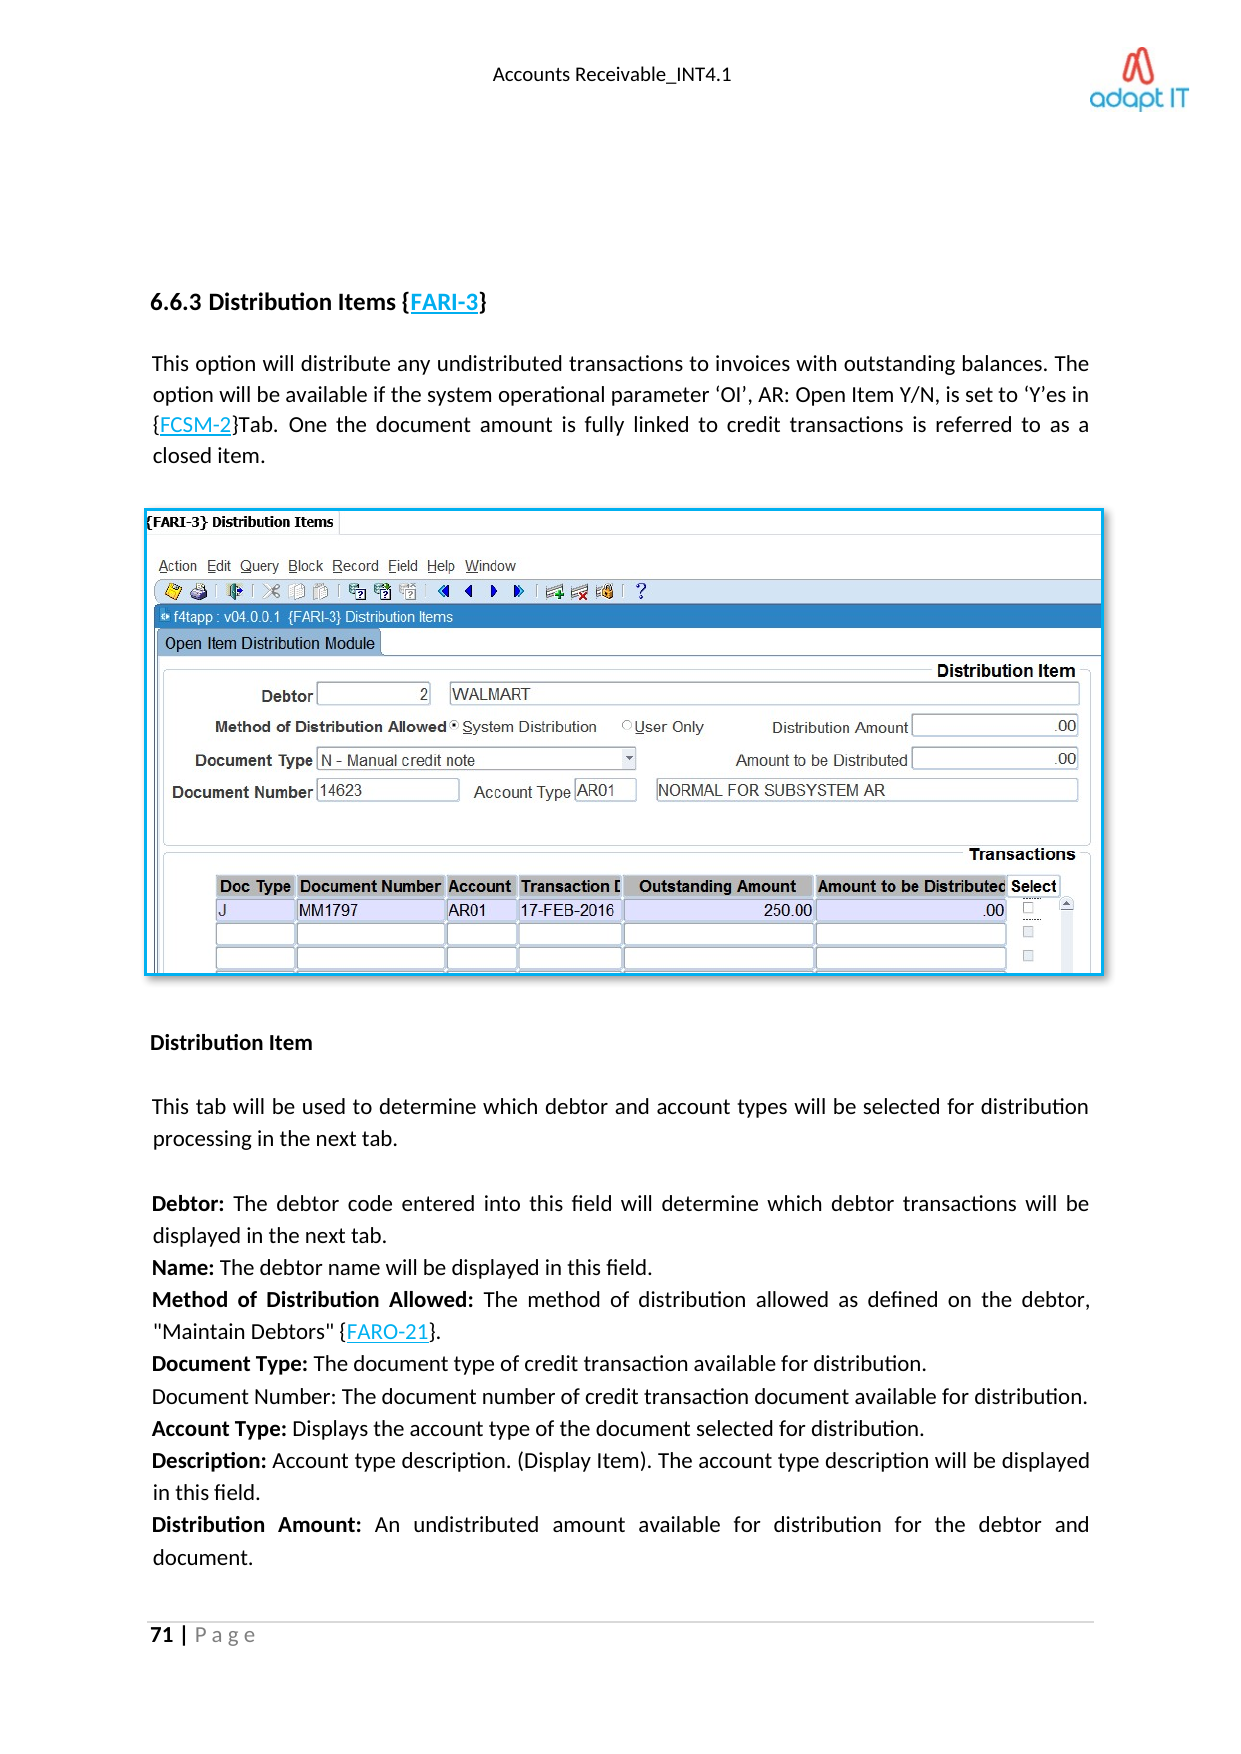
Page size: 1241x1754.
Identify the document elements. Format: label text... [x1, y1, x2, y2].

text Description: Account type description. (Display Item). The account type description will be displayed in this field. [152, 1446, 1091, 1506]
text Distribution Amount: An undistributed amount available for distribution for the debtor and document. [152, 1511, 1091, 1571]
text Name: The debtor name will be displayed in this field. [152, 1253, 1091, 1281]
text Account Type: Displays the account type of the document selected for distribution. [152, 1414, 1091, 1442]
text Method of Distribution Allowed: The method of distribution allowed as defined on the debtor, "Maintain Debtors" {FARO-21}. [152, 1285, 1091, 1345]
picture [148, 512, 1100, 972]
text This tab will be used to determine which debtor and account types will be selected for distribution processing in the next tab. [152, 1092, 1091, 1152]
text Document Number: The document number of credit transaction document available for distribution. [152, 1382, 1091, 1410]
text This option will distribute any undistributed transactions to invoices with outstanding balances. The option will be available if the system operational parameter ‘OI’, AR: Open Item Y/N, is set to ‘Y’es in {FCSM-2}Tab. One the document amount is fully linked to credit transactions is referred to as a closed item. [152, 349, 1091, 469]
text Debtor: The debtor code entered into this field will determine which debtor transactions will be displayed in the next tab. [152, 1189, 1091, 1249]
text 6.6.3 Distribution Items {FARI-3} [150, 286, 1108, 316]
text Document Type: The document type of credit transaction available for distribution. [152, 1349, 1091, 1378]
text Distribution Item [150, 1028, 1090, 1056]
picture [1090, 47, 1190, 112]
